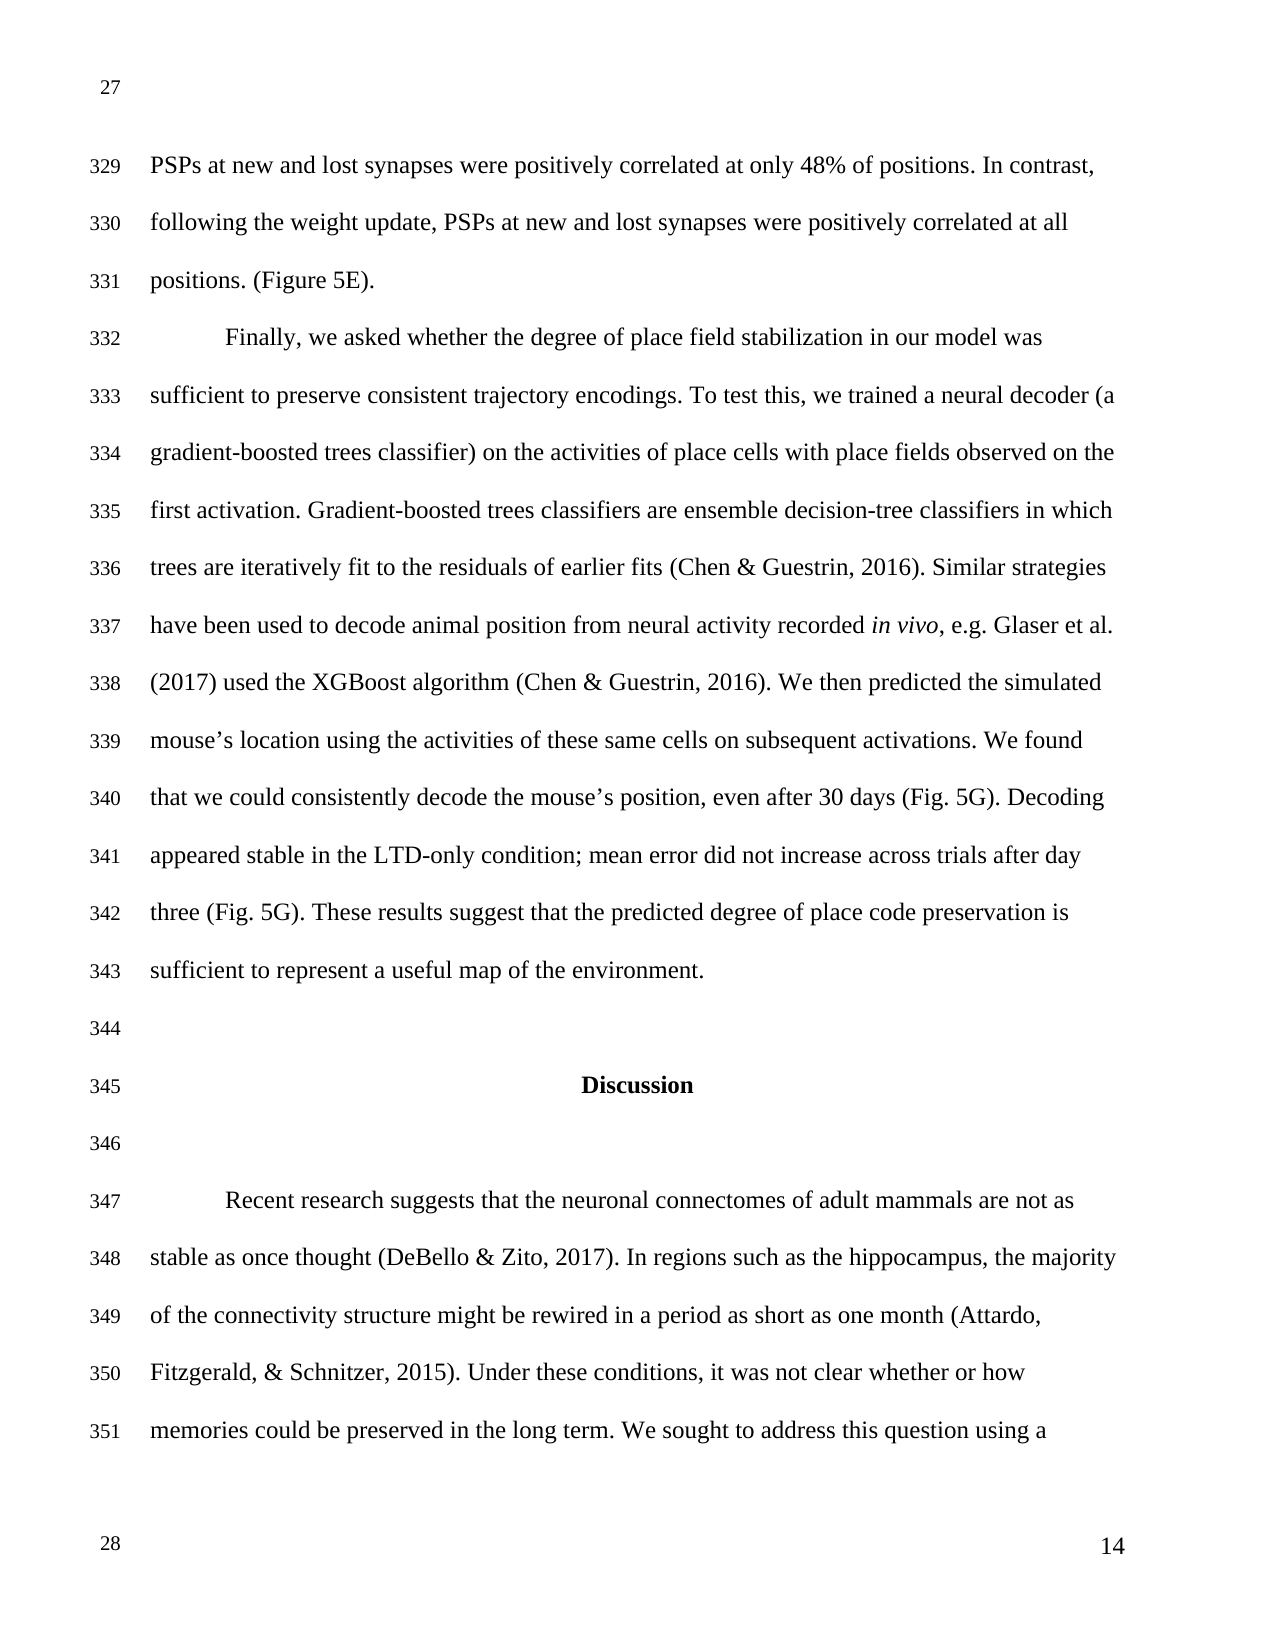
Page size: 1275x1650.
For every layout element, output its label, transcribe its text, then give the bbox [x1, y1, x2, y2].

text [150, 1185, 1125, 1444]
text Finally, we asked whether the degree of place field stabilization in our model was sufficient to preserve consistent trajectory encodings. To test this, we trained a neural decoder (a gradient-boosted trees classifier) on the activities of place cells with place fields observed on the first activation. Gradient-boosted trees classifiers are ensemble decision-tree classifiers in which trees are iteratively fit to the residuals of earlier fits (Chen & Guestrin, 2016). Similar strategies have been used to decode animal position from neural activity recorded in vivo, e.g. Glaser et al. (2017) used the XGBoost algorithm (Chen & Guestrin, 2016). We then predicted the simulated mouse’s location using the activities of these same cells on subsequent activations. We found that we could consistently decode the mouse’s position, even after 30 days (Fig. 5G). Decoding appeared stable in the LTD-only condition; mean error did not increase across trials after day three (Fig. 5G). These results suggest that the predicted degree of place code preservation is sufficient to represent a useful map of the environment. [150, 322, 1125, 984]
text Discussion [150, 1070, 1125, 1099]
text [150, 150, 1125, 294]
